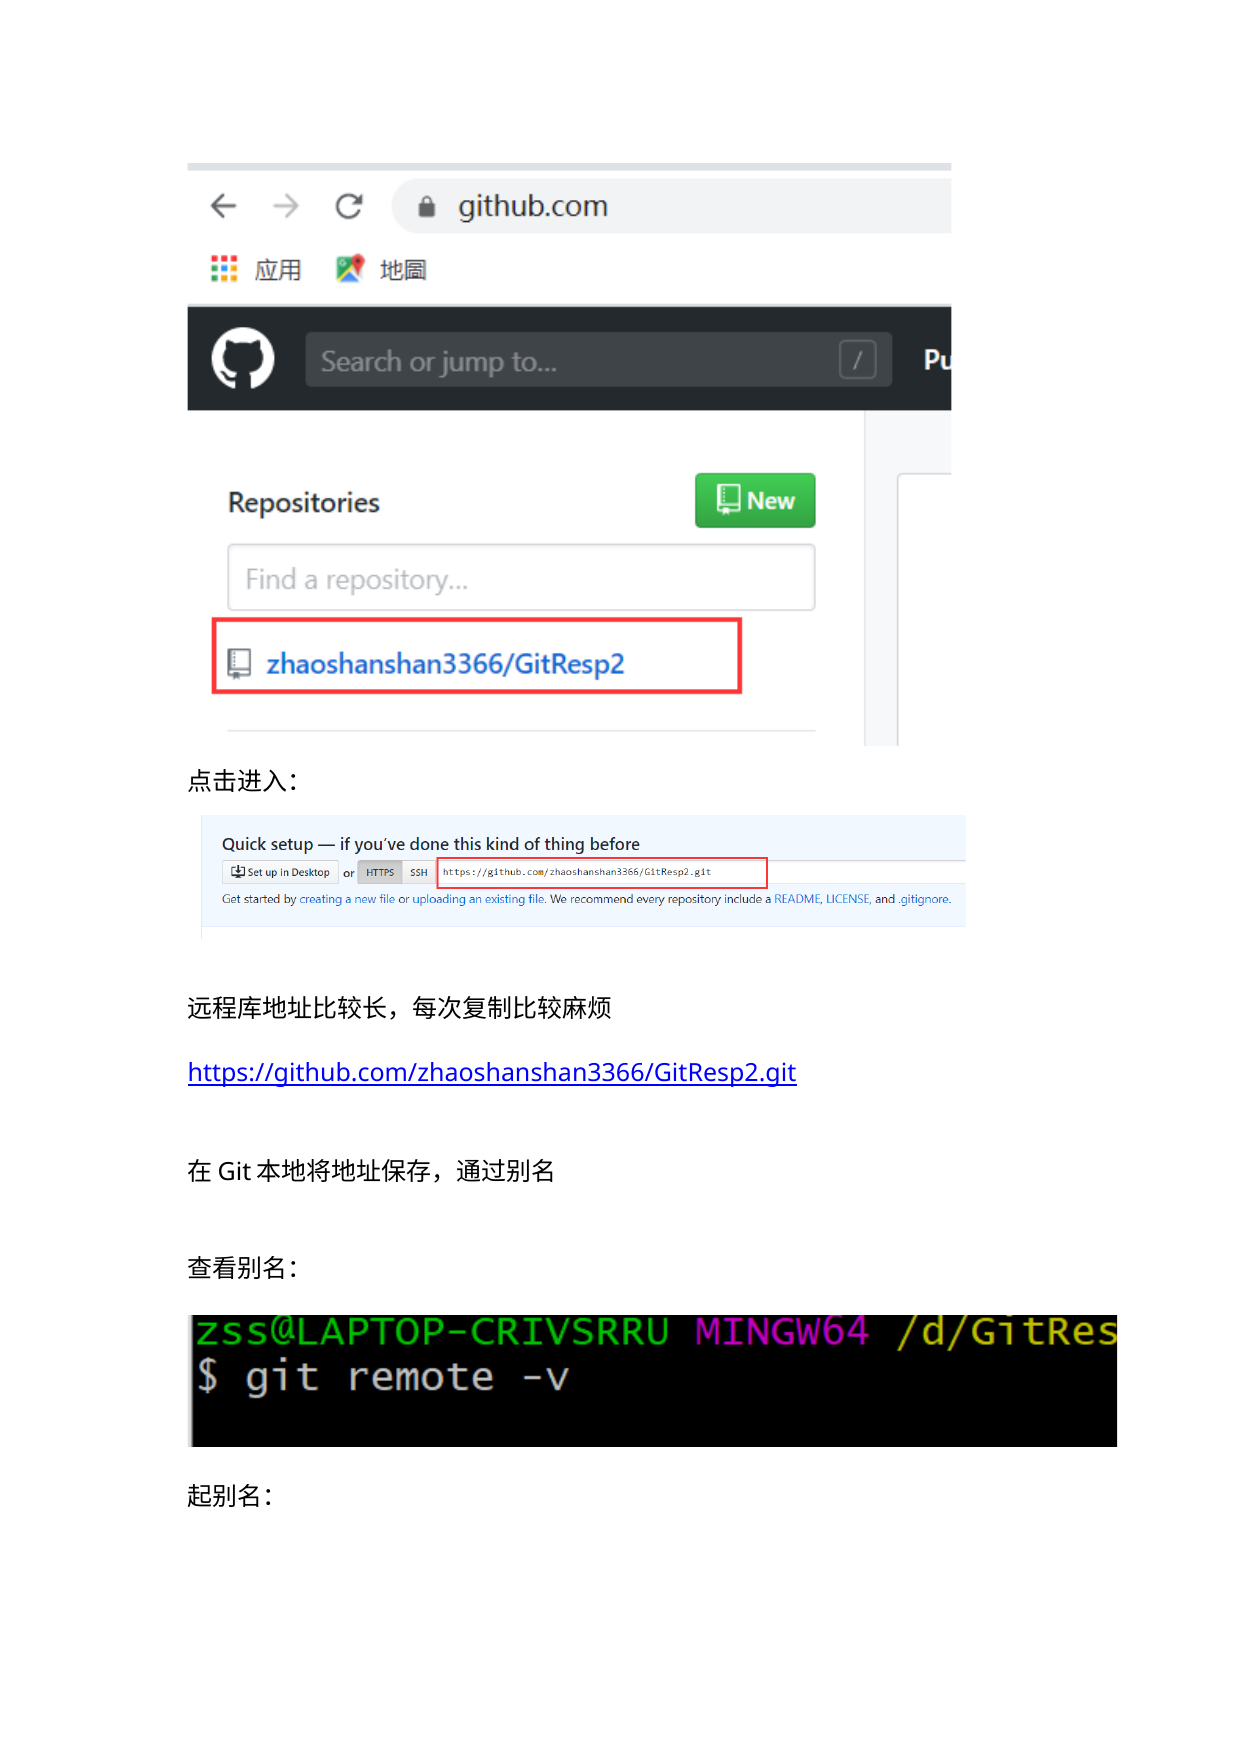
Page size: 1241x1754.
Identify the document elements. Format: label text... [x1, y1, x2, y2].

text 点击进入： [187, 747, 1053, 812]
picture [187, 1315, 1118, 1447]
text 在Git本地将地址保存，通过别名 [187, 1137, 1053, 1202]
picture [187, 815, 966, 939]
text 远程库地址比较长，每次复制比较麻烦 [187, 974, 1053, 1039]
text 起别名： [187, 1462, 1053, 1527]
text 查看别名： [187, 1234, 1053, 1299]
text https://github.com/zhaoshanshan3366/GitResp2.git [187, 1039, 1053, 1104]
picture [187, 163, 952, 746]
